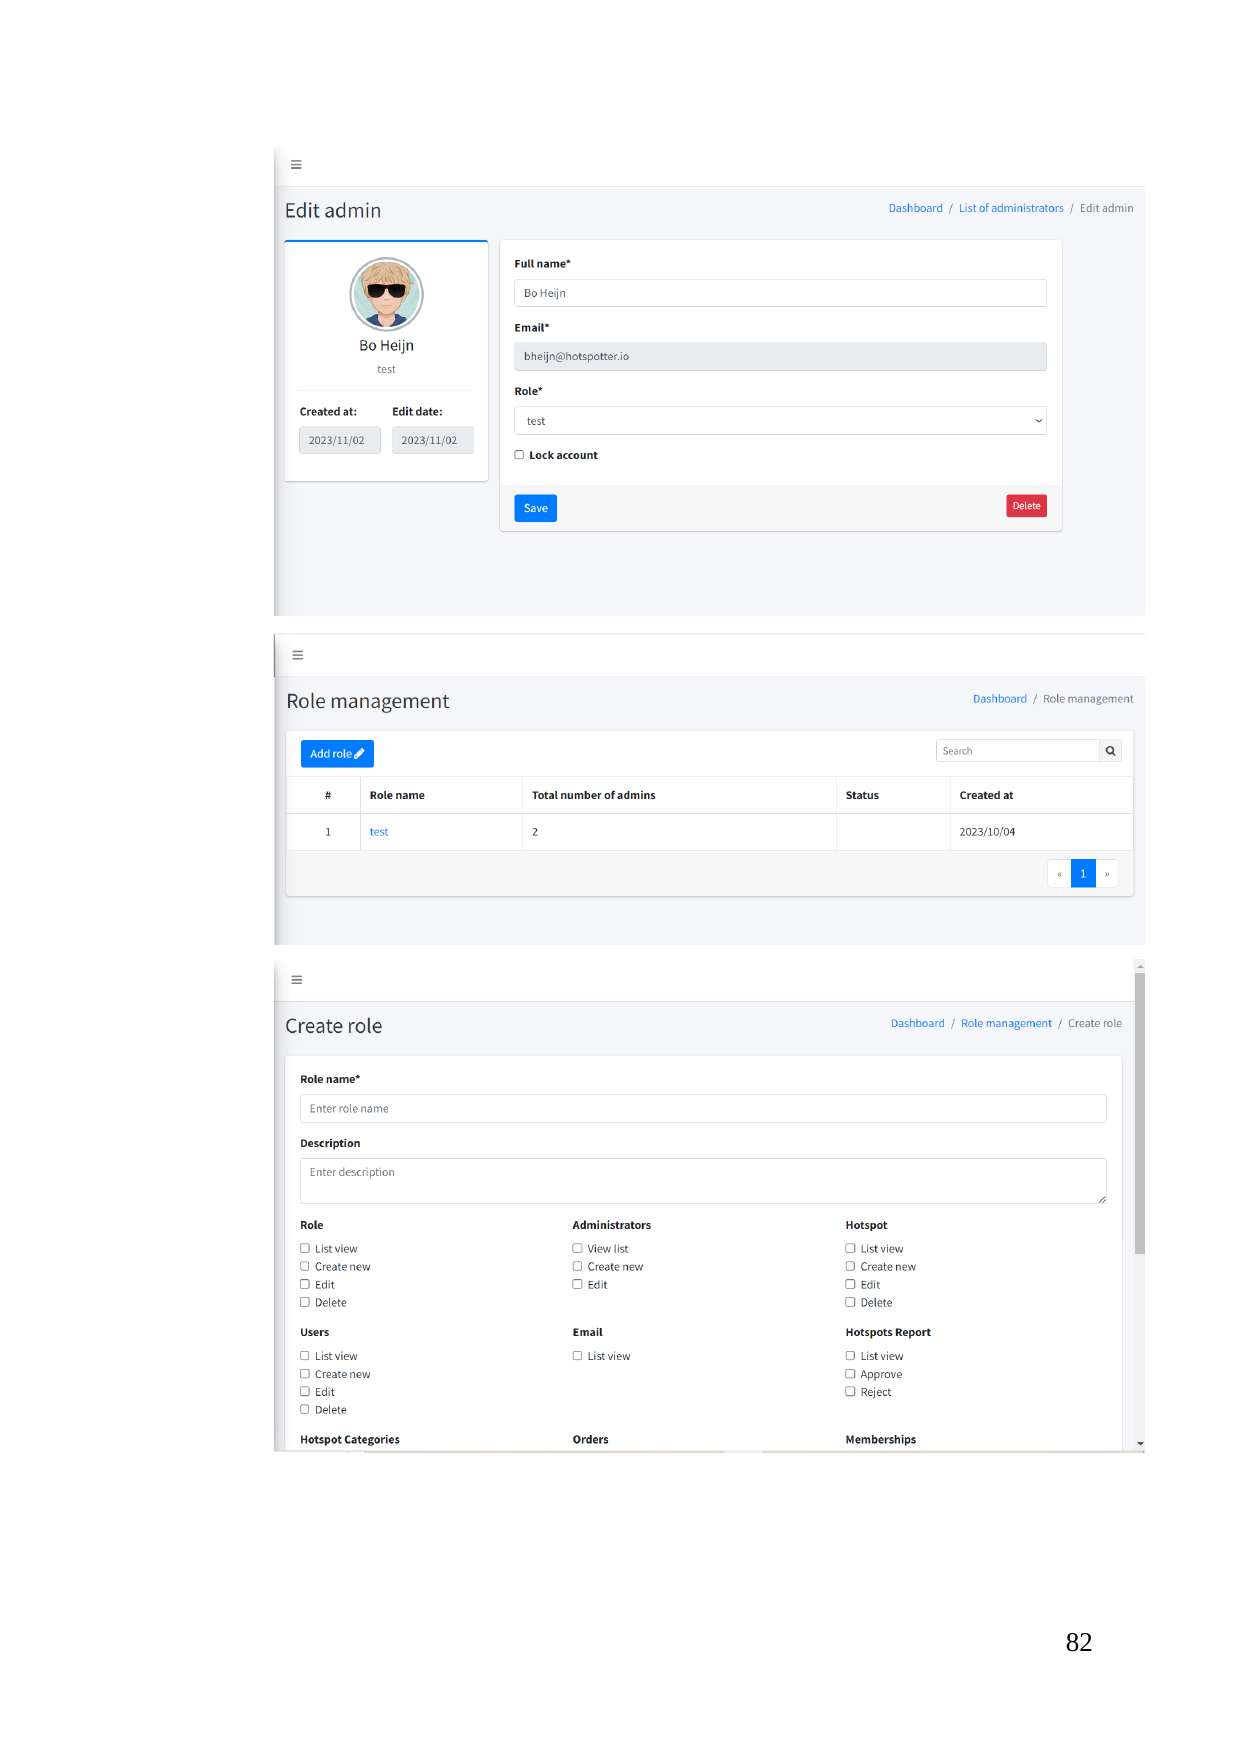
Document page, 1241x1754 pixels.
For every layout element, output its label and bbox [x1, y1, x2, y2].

picture [273, 147, 1145, 616]
picture [273, 959, 1145, 1453]
picture [273, 631, 1145, 945]
